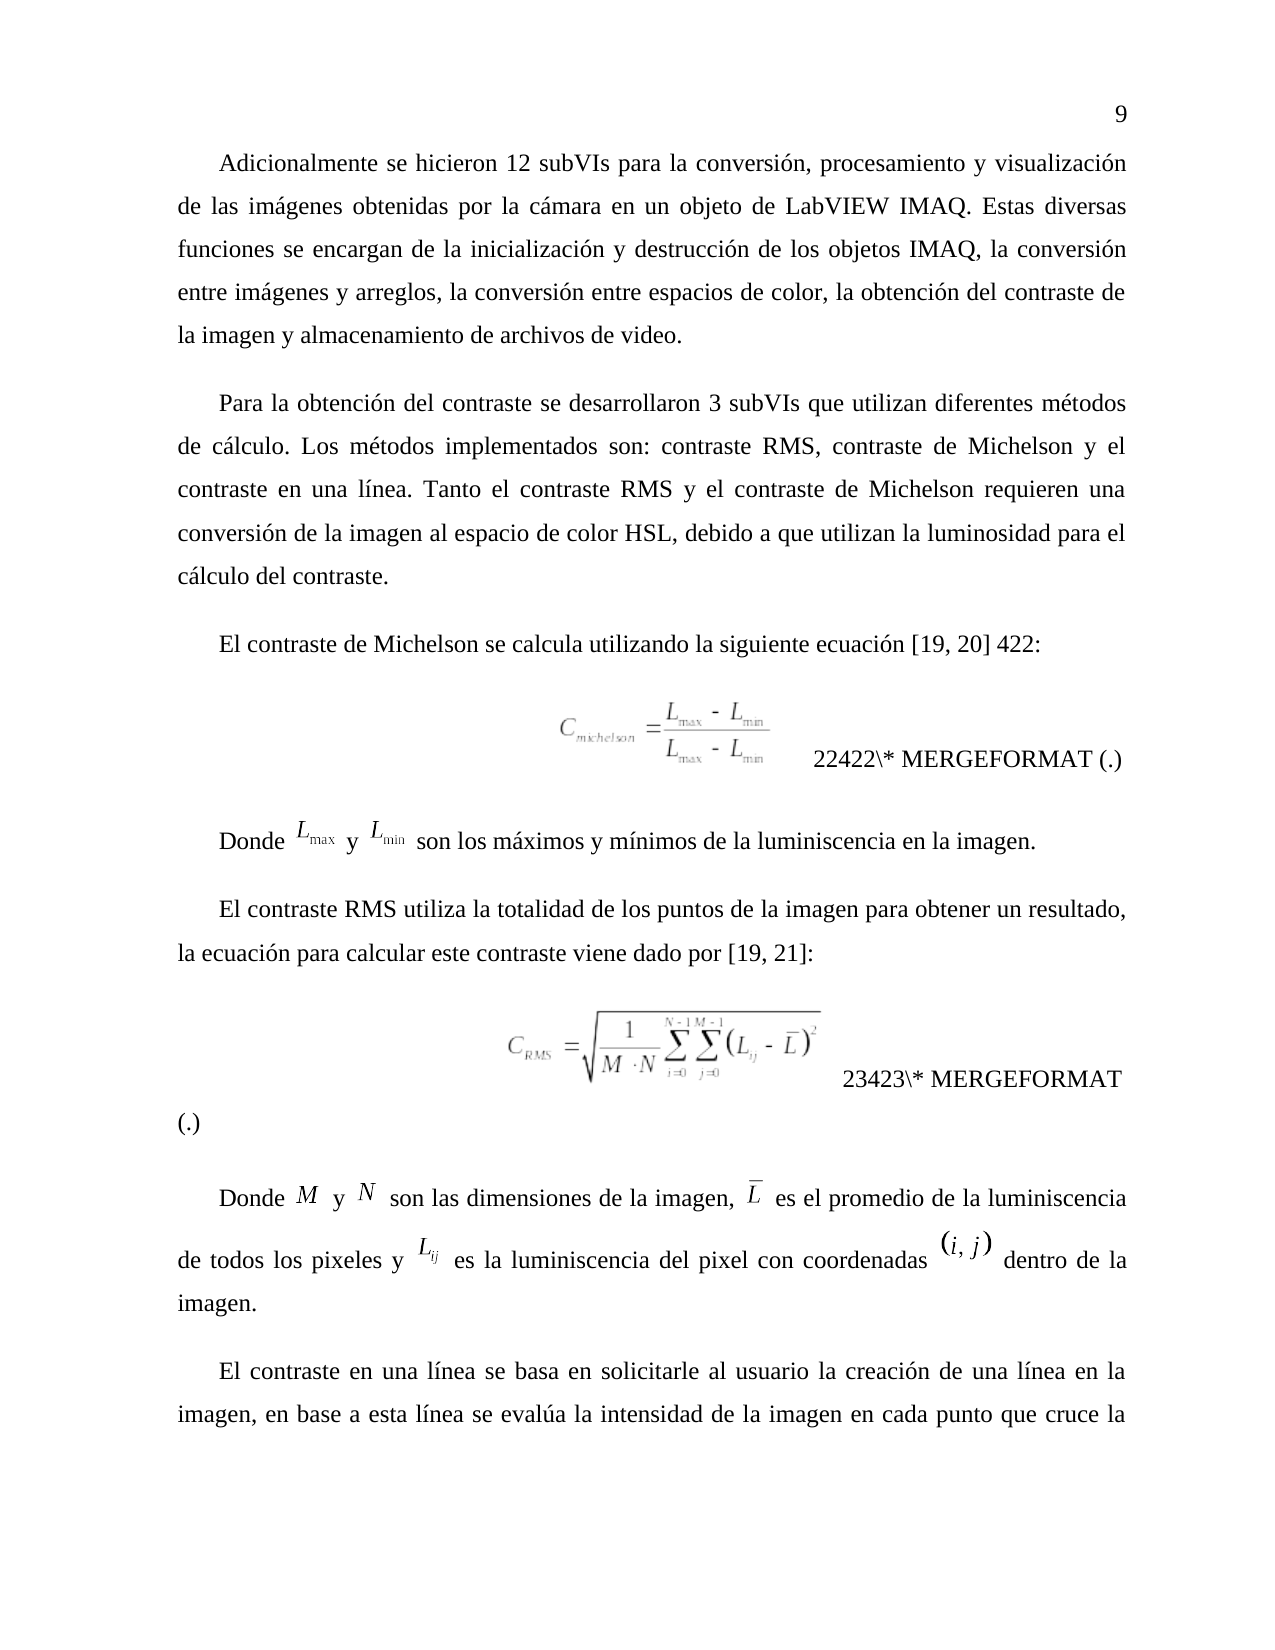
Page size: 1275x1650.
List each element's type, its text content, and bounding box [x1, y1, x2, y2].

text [177, 1356, 1127, 1428]
text Donde y son las dimensiones de la imagen, es el promedio de la luminiscencia de todos los pixeles y es la luminiscencia del pixel con coordenadas dentro de la imagen. [177, 1175, 1127, 1317]
text Donde y son los máximos y mínimos de la luminiscencia en la imagen. [177, 812, 1127, 855]
text El contraste de Michelson se calcula utilizando la siguiente ecuación[19, 20] : [177, 629, 1127, 658]
text Adicionalmente se hicieron 12 subVIs para la conversión, procesamiento y visualización de las imágenes obtenidas por la cámara en un objeto de LabVIEW IMAQ. Estas diversas funciones se encargan de la inicialización y destrucción de los objetos IMAQ, la conversión entre imágenes y arreglos, la conversión entre espacios de color, la obtención del contraste de la imagen y almacenamiento de archivos de video. [177, 148, 1127, 349]
text Para la obtención del contraste se desarrollaron 3 subVIs que utilizan diferentes métodos de cálculo. Los métodos implementados son: contraste RMS, contraste de Michelson y el contraste en una línea. Tanto el contraste RMS y el contraste de Michelson requieren una conversión de la imagen al espacio de color HSL, debido a que utilizan la luminosidad para el cálculo del contraste. [177, 388, 1127, 589]
text El contraste RMS utiliza la totalidad de los puntos de la imagen para obtener un resultado, la ecuación para calcular este contraste viene dado por[19, 21]: [177, 894, 1127, 966]
